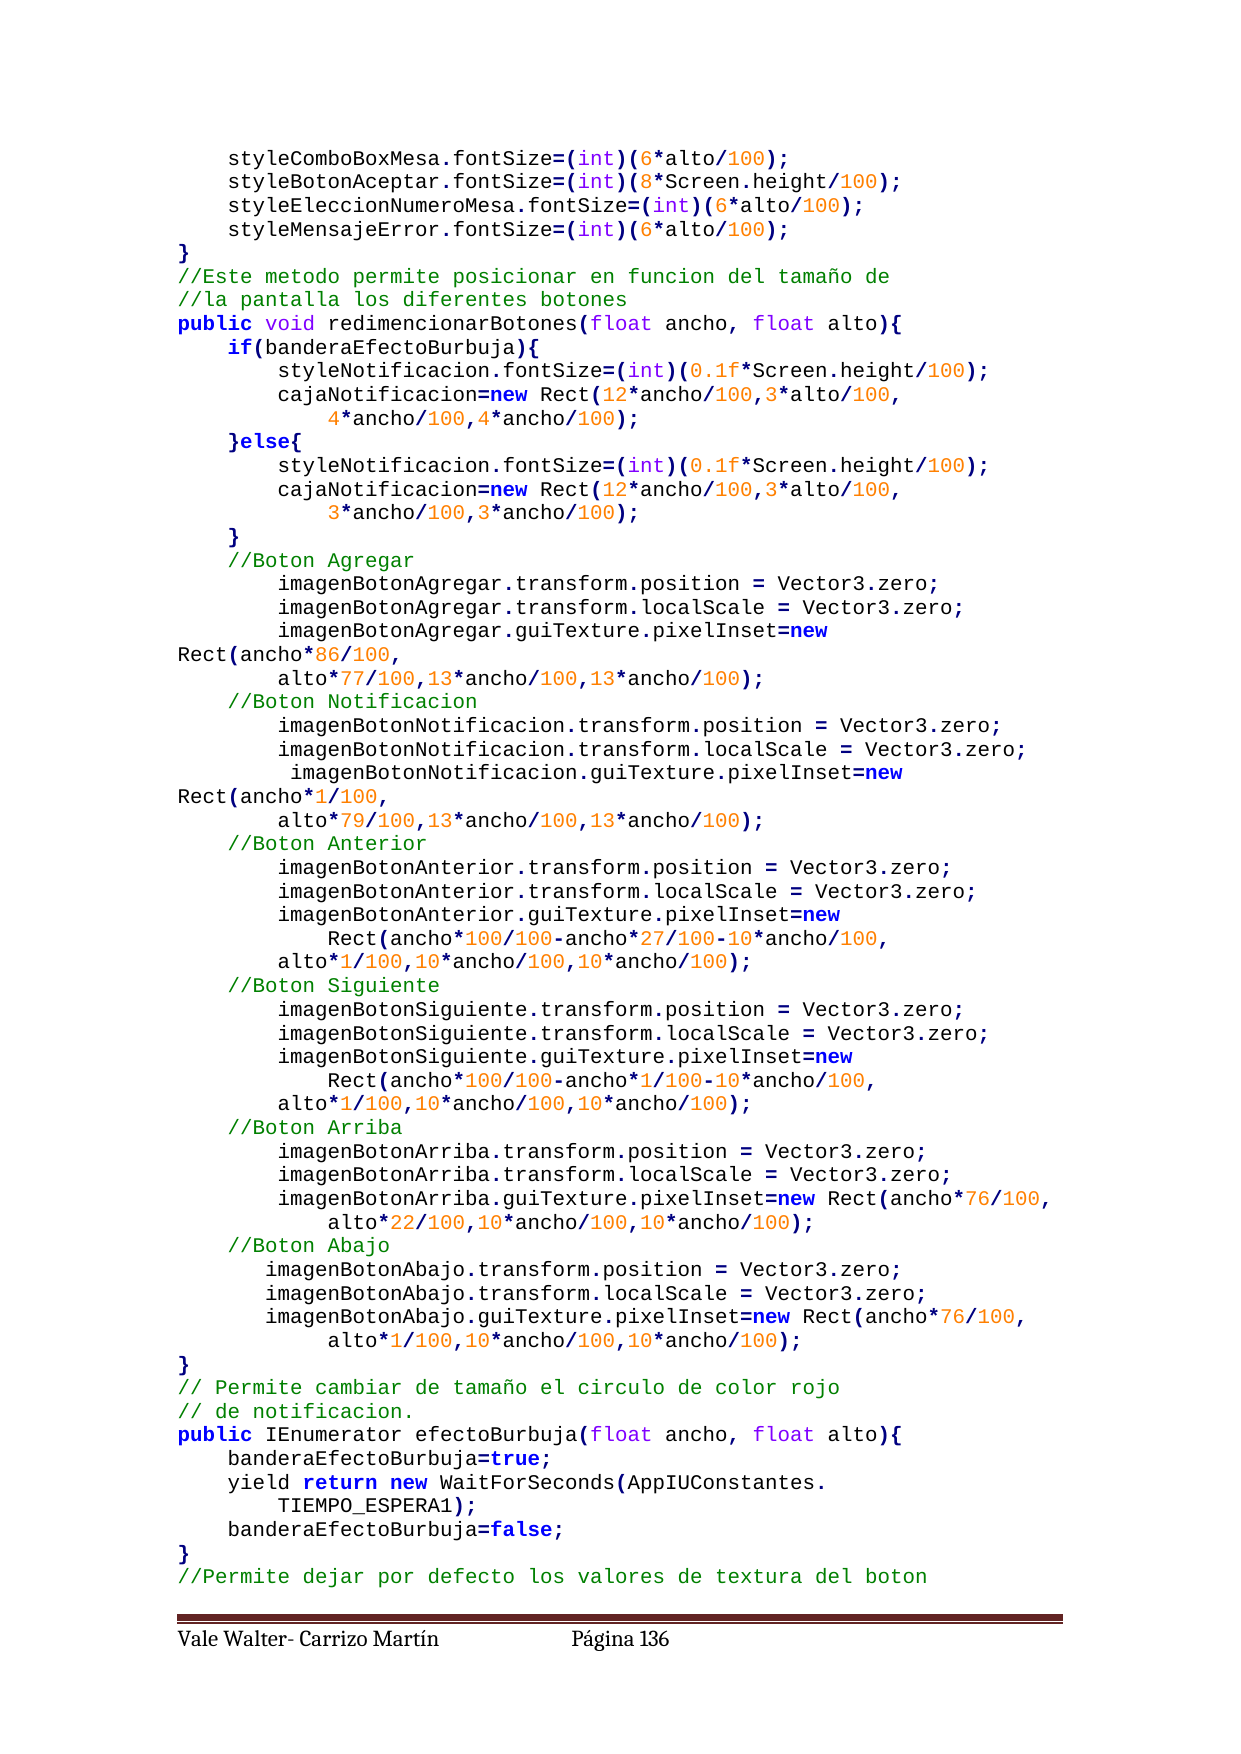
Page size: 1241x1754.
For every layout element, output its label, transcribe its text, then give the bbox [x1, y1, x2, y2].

text styleNotificacion.fontSize=(int)(0.1f*Screen.height/100); [177, 360, 1063, 384]
text styleMensajeError.fontSize=(int)(6*alto/100); [177, 218, 1063, 242]
text alto*22/100,10*ancho/100,10*ancho/100); [177, 1212, 1063, 1235]
text styleComboBoxMesa.fontSize=(int)(6*alto/100); [177, 148, 1063, 171]
text //Este metodo permite posicionar en funcion del tamaño de [177, 266, 1063, 289]
text } [177, 242, 1063, 266]
text //la pantalla los diferentes botones [177, 289, 1063, 313]
text // Permite cambiar de tamaño el circulo de color rojo [177, 1377, 1063, 1401]
text alto*1/100,10*ancho/100,10*ancho/100); [177, 1330, 1063, 1353]
text cajaNotificacion=new Rect(12*ancho/100,3*alto/100, [177, 479, 1063, 502]
text imagenBotonAnterior.transform.localScale = Vector3.zero; [177, 881, 1063, 904]
text styleEleccionNumeroMesa.fontSize=(int)(6*alto/100); [177, 195, 1063, 218]
text imagenBotonAgregar.guiTexture.pixelInset=new Rect(ancho*86/100, [177, 621, 1063, 668]
text imagenBotonArriba.guiTexture.pixelInset=new Rect(ancho*76/100, [177, 1188, 1063, 1212]
text imagenBotonSiguiente.transform.localScale = Vector3.zero; [177, 1022, 1063, 1046]
text banderaEfectoBurbuja=true; [177, 1448, 1063, 1472]
text if(banderaEfectoBurbuja){ [177, 337, 1063, 360]
text imagenBotonAnterior.transform.position = Vector3.zero; [177, 857, 1063, 881]
text styleNotificacion.fontSize=(int)(0.1f*Screen.height/100); [177, 455, 1063, 479]
text imagenBotonAnterior.guiTexture.pixelInset=new [177, 904, 1063, 928]
text }else{ [177, 431, 1063, 455]
text imagenBotonArriba.transform.position = Vector3.zero; [177, 1141, 1063, 1164]
text //Boton Abajo [177, 1235, 1063, 1259]
text imagenBotonAbajo.guiTexture.pixelInset=new Rect(ancho*76/100, [177, 1306, 1063, 1330]
text Rect(ancho*100/100-ancho*27/100-10*ancho/100, [177, 928, 1063, 952]
text TIEMPO_ESPERA1); [177, 1495, 1063, 1519]
text imagenBotonArriba.transform.localScale = Vector3.zero; [177, 1164, 1063, 1188]
text styleBotonAceptar.fontSize=(int)(8*Screen.height/100); [177, 171, 1063, 195]
text imagenBotonAbajo.transform.localScale = Vector3.zero; [177, 1283, 1063, 1306]
text //Boton Anterior [177, 833, 1063, 857]
text 3*ancho/100,3*ancho/100); [177, 502, 1063, 526]
text imagenBotonNotificacion.transform.position = Vector3.zero; [177, 715, 1063, 739]
text yield return new WaitForSeconds(AppIUConstantes. [177, 1472, 1063, 1495]
text cajaNotificacion=new Rect(12*ancho/100,3*alto/100, [177, 384, 1063, 408]
text imagenBotonAgregar.transform.position = Vector3.zero; [177, 573, 1063, 597]
text } [177, 1353, 1063, 1377]
text banderaEfectoBurbuja=false; [177, 1519, 1063, 1543]
text Rect(ancho*100/100-ancho*1/100-10*ancho/100, [177, 1070, 1063, 1093]
text imagenBotonSiguiente.guiTexture.pixelInset=new [177, 1046, 1063, 1070]
text public void redimencionarBotones(float ancho, float alto){ [177, 313, 1063, 337]
text imagenBotonNotificacion.transform.localScale = Vector3.zero; [177, 739, 1063, 762]
text //Permite dejar por defecto los valores de textura del boton [177, 1566, 1063, 1590]
text // de notificacion. [177, 1401, 1063, 1424]
text //Boton Notificacion [177, 691, 1063, 715]
text //Boton Siguiente [177, 975, 1063, 999]
text alto*1/100,10*ancho/100,10*ancho/100); [177, 1093, 1063, 1117]
text alto*77/100,13*ancho/100,13*ancho/100); [177, 668, 1063, 691]
text } [177, 526, 1063, 549]
text //Boton Arriba [177, 1117, 1063, 1141]
text 4*ancho/100,4*ancho/100); [177, 408, 1063, 431]
text imagenBotonSiguiente.transform.position = Vector3.zero; [177, 999, 1063, 1022]
text alto*79/100,13*ancho/100,13*ancho/100); [177, 810, 1063, 833]
text public IEnumerator efectoBurbuja(float ancho, float alto){ [177, 1424, 1063, 1448]
text alto*1/100,10*ancho/100,10*ancho/100); [177, 952, 1063, 975]
text } [177, 1543, 1063, 1566]
text imagenBotonAgregar.transform.localScale = Vector3.zero; [177, 597, 1063, 621]
text //Boton Agregar [177, 549, 1063, 573]
text imagenBotonAbajo.transform.position = Vector3.zero; [177, 1259, 1063, 1283]
text imagenBotonNotificacion.guiTexture.pixelInset=new Rect(ancho*1/100, [177, 762, 1063, 810]
